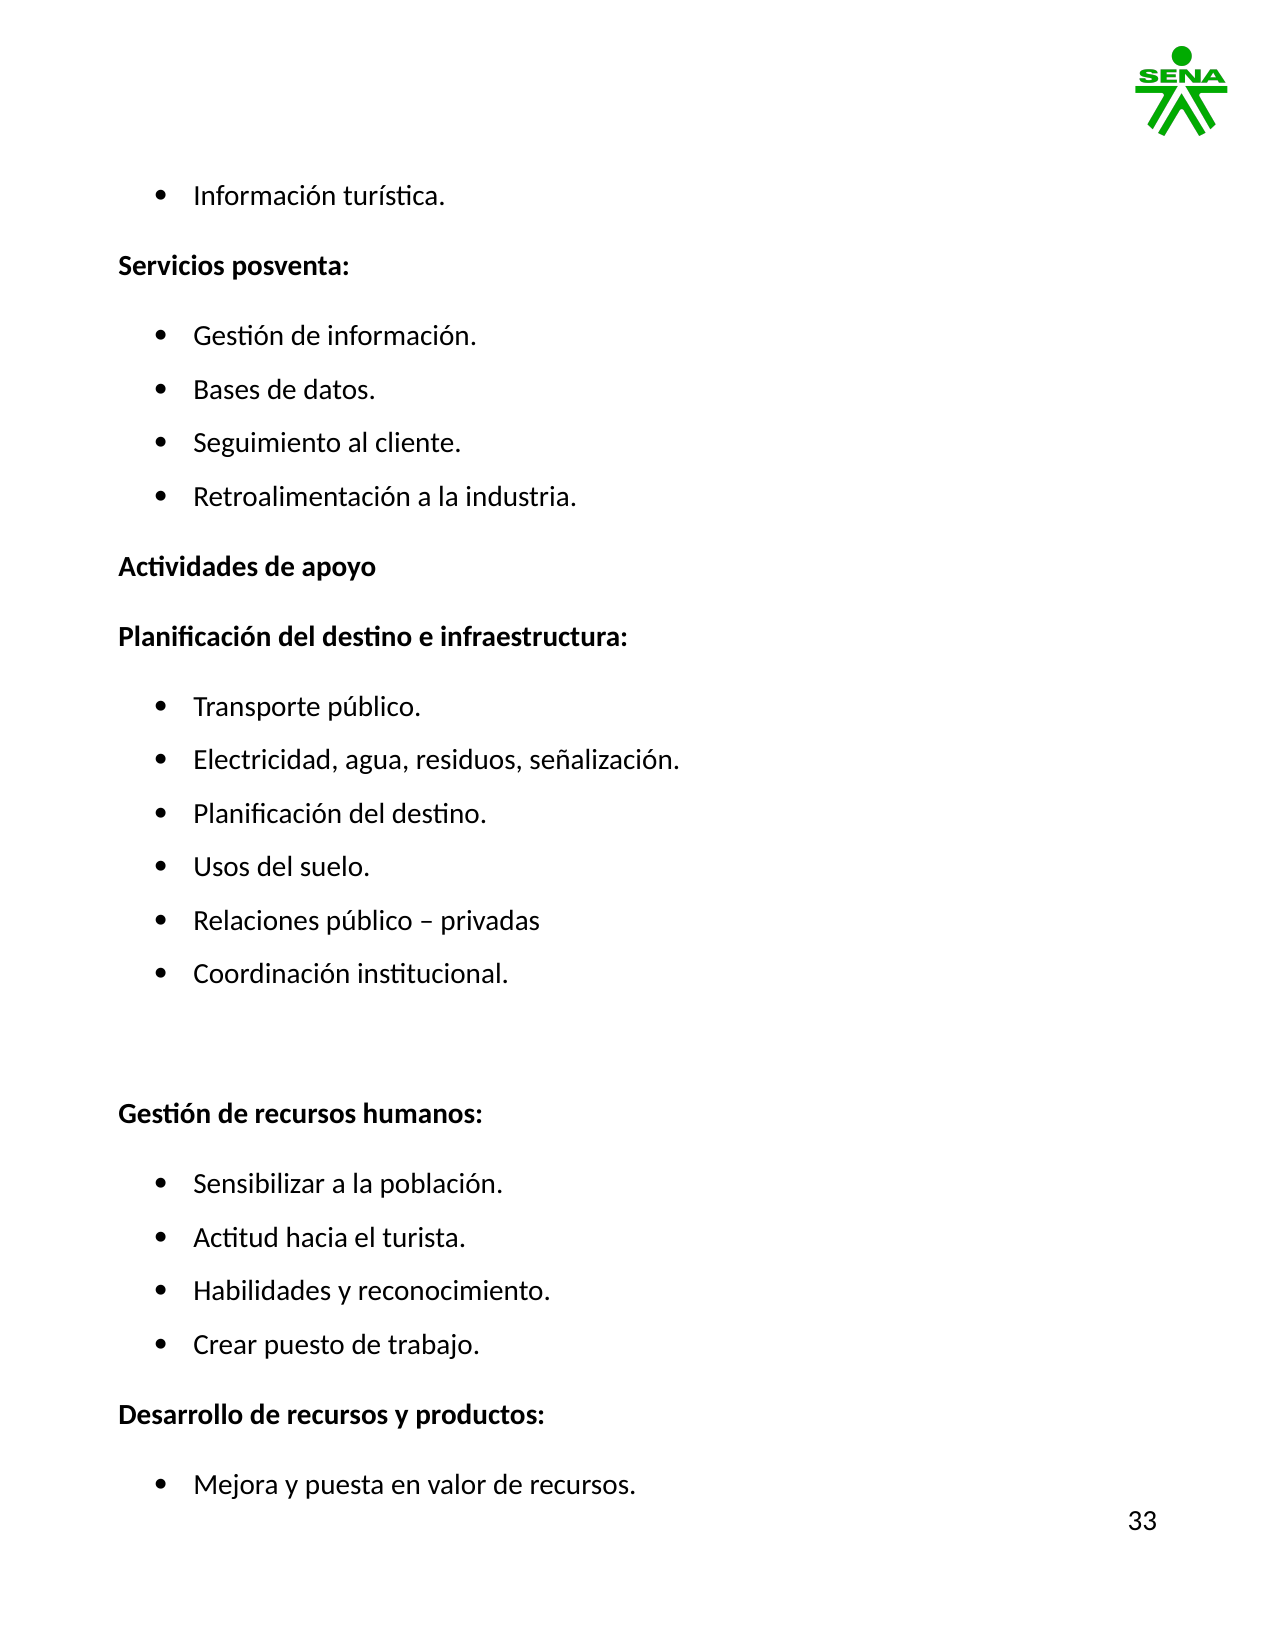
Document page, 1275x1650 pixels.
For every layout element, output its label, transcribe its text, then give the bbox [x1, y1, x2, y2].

list Usos del suelo. [156, 848, 1157, 884]
list Mejora y puesta en valor de recursos. [156, 1466, 1157, 1502]
text Servicios posventa: [118, 247, 1157, 283]
text Gestión de recursos humanos: [118, 1095, 1157, 1131]
picture [1135, 46, 1228, 136]
text Desarrollo de recursos y productos: [118, 1396, 1157, 1432]
list Gestión de información. [156, 317, 1157, 353]
text Planificación del destino e infraestructura: [118, 618, 1157, 653]
list Sensibilizar a la población. [156, 1166, 1157, 1201]
list Transporte público. [156, 688, 1157, 724]
list Retroalimentación a la industria. [156, 478, 1157, 513]
list Crear puesto de trabajo. [156, 1326, 1157, 1361]
list Planificación del destino. [156, 795, 1157, 831]
list Información turística. [156, 177, 1157, 213]
list Seguimiento al cliente. [156, 424, 1157, 460]
list Electricidad, agua, residuos, señalización. [156, 741, 1157, 777]
list Actitud hacia el turista. [156, 1219, 1157, 1254]
list Habilidades y reconocimiento. [156, 1272, 1157, 1308]
text Actividades de apoyo [118, 548, 1157, 583]
list Relaciones público – privadas [156, 902, 1157, 937]
list Coordinación institucional. [156, 955, 1157, 991]
list Bases de datos. [156, 371, 1157, 406]
